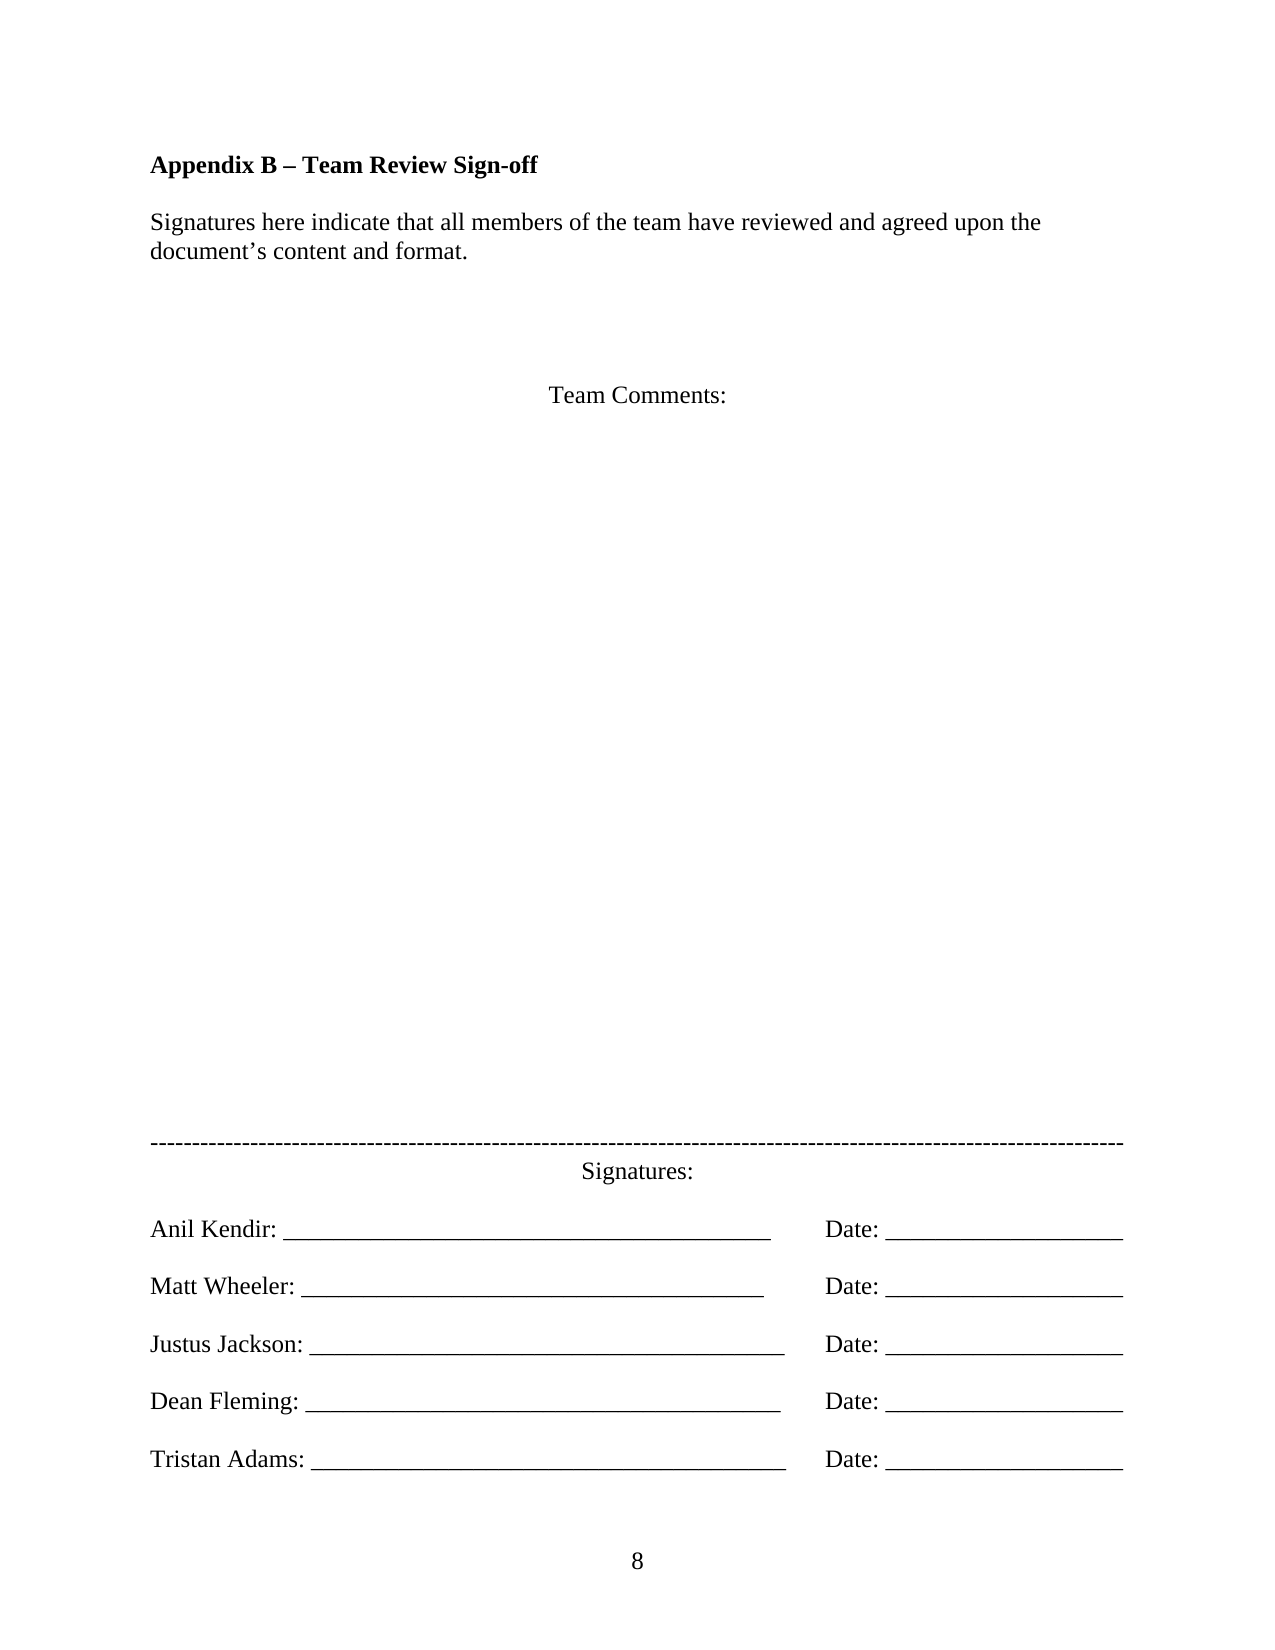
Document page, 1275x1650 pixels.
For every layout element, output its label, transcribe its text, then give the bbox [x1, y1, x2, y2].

text Anil Kendir: _______________________________________ Date: ___________________ [150, 1214, 1125, 1242]
text Signatures here indicate that all members of the team have reviewed and agreed upon the document’s content and format. [150, 207, 1125, 265]
text Appendix B – Team Review Sign-off [150, 150, 1125, 179]
text Team Comments: [150, 380, 1125, 409]
text --------------------------------------------------------------------------------------------------------------------- [150, 1127, 1125, 1156]
text Dean Fleming: ______________________________________ Date: ___________________ [150, 1386, 1125, 1415]
text Justus Jackson: ______________________________________ Date: ___________________ [150, 1329, 1125, 1357]
text Tristan Adams: ______________________________________ Date: ___________________ [150, 1444, 1125, 1472]
text Matt Wheeler: _____________________________________ Date: ___________________ [150, 1271, 1125, 1300]
text Signatures: [150, 1156, 1125, 1185]
